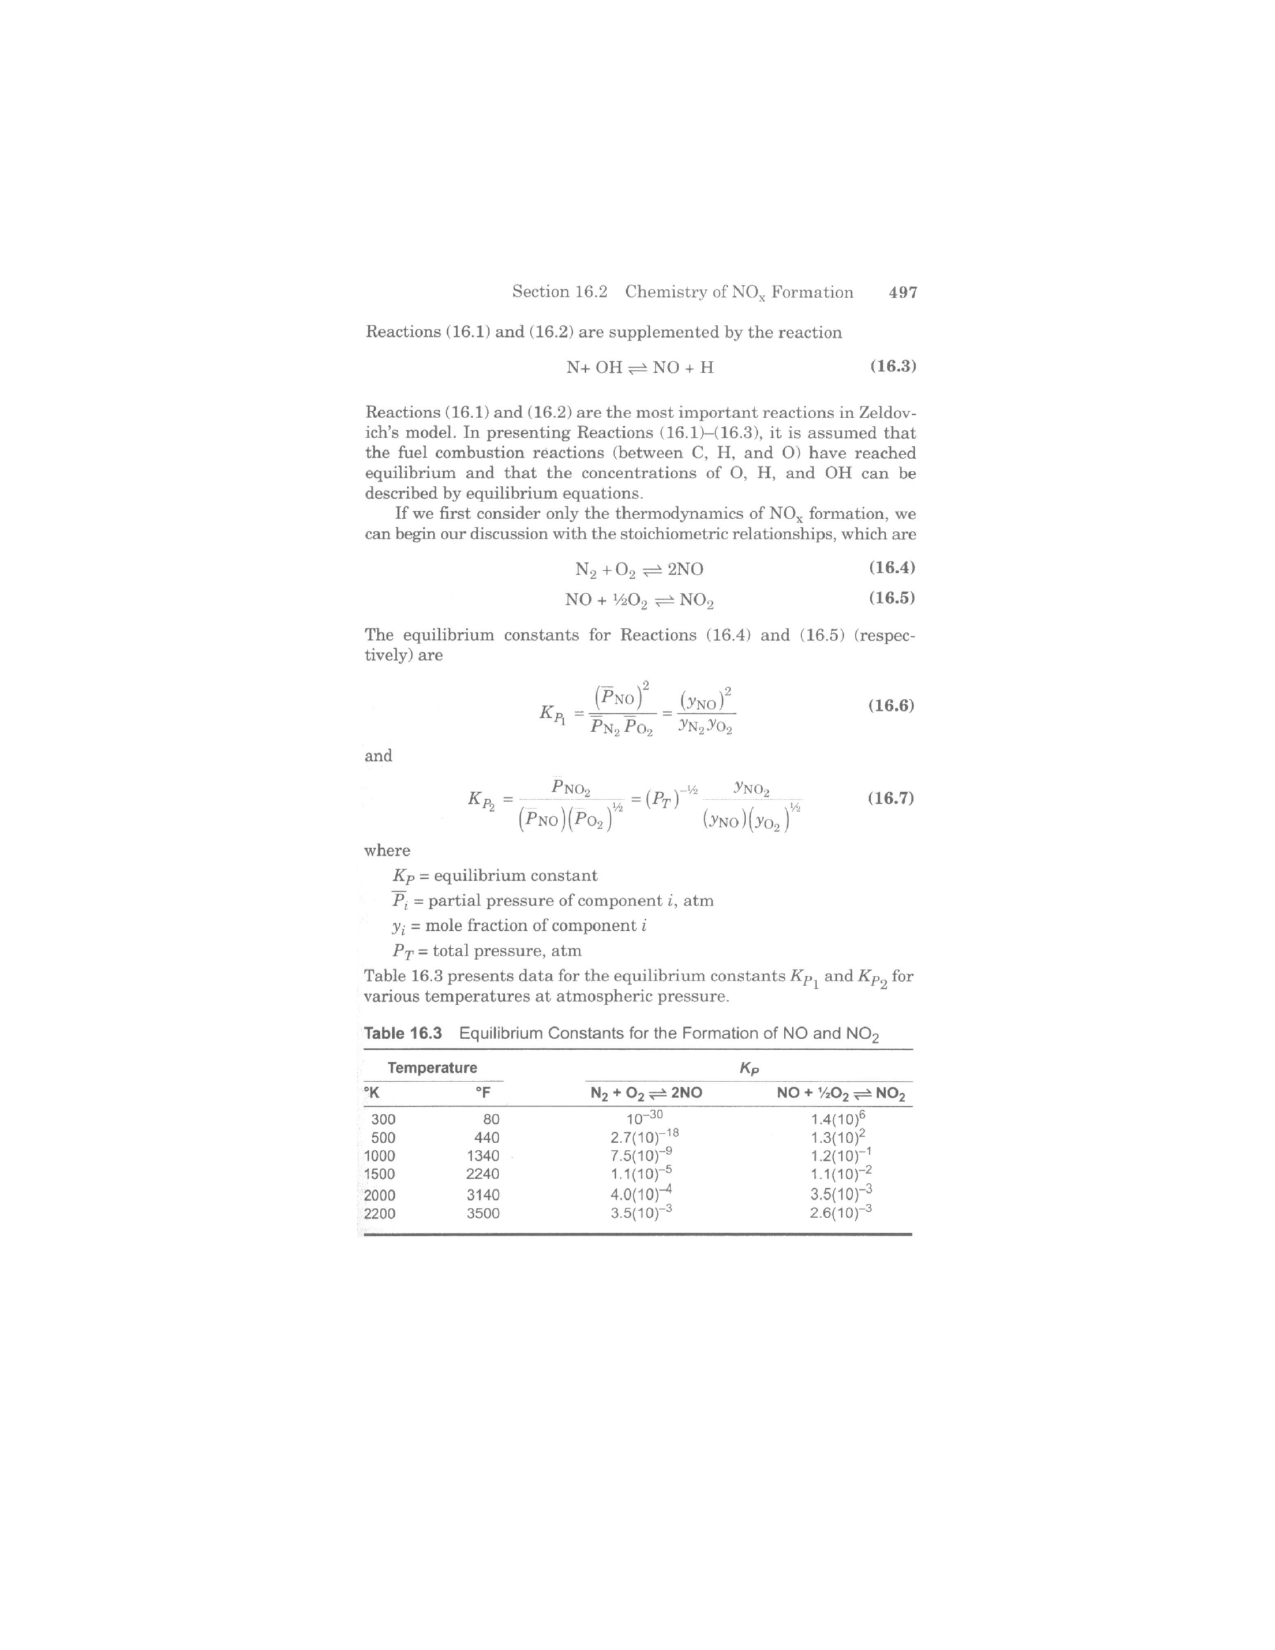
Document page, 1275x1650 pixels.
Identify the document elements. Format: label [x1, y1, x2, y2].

picture [150, 150, 1125, 1329]
